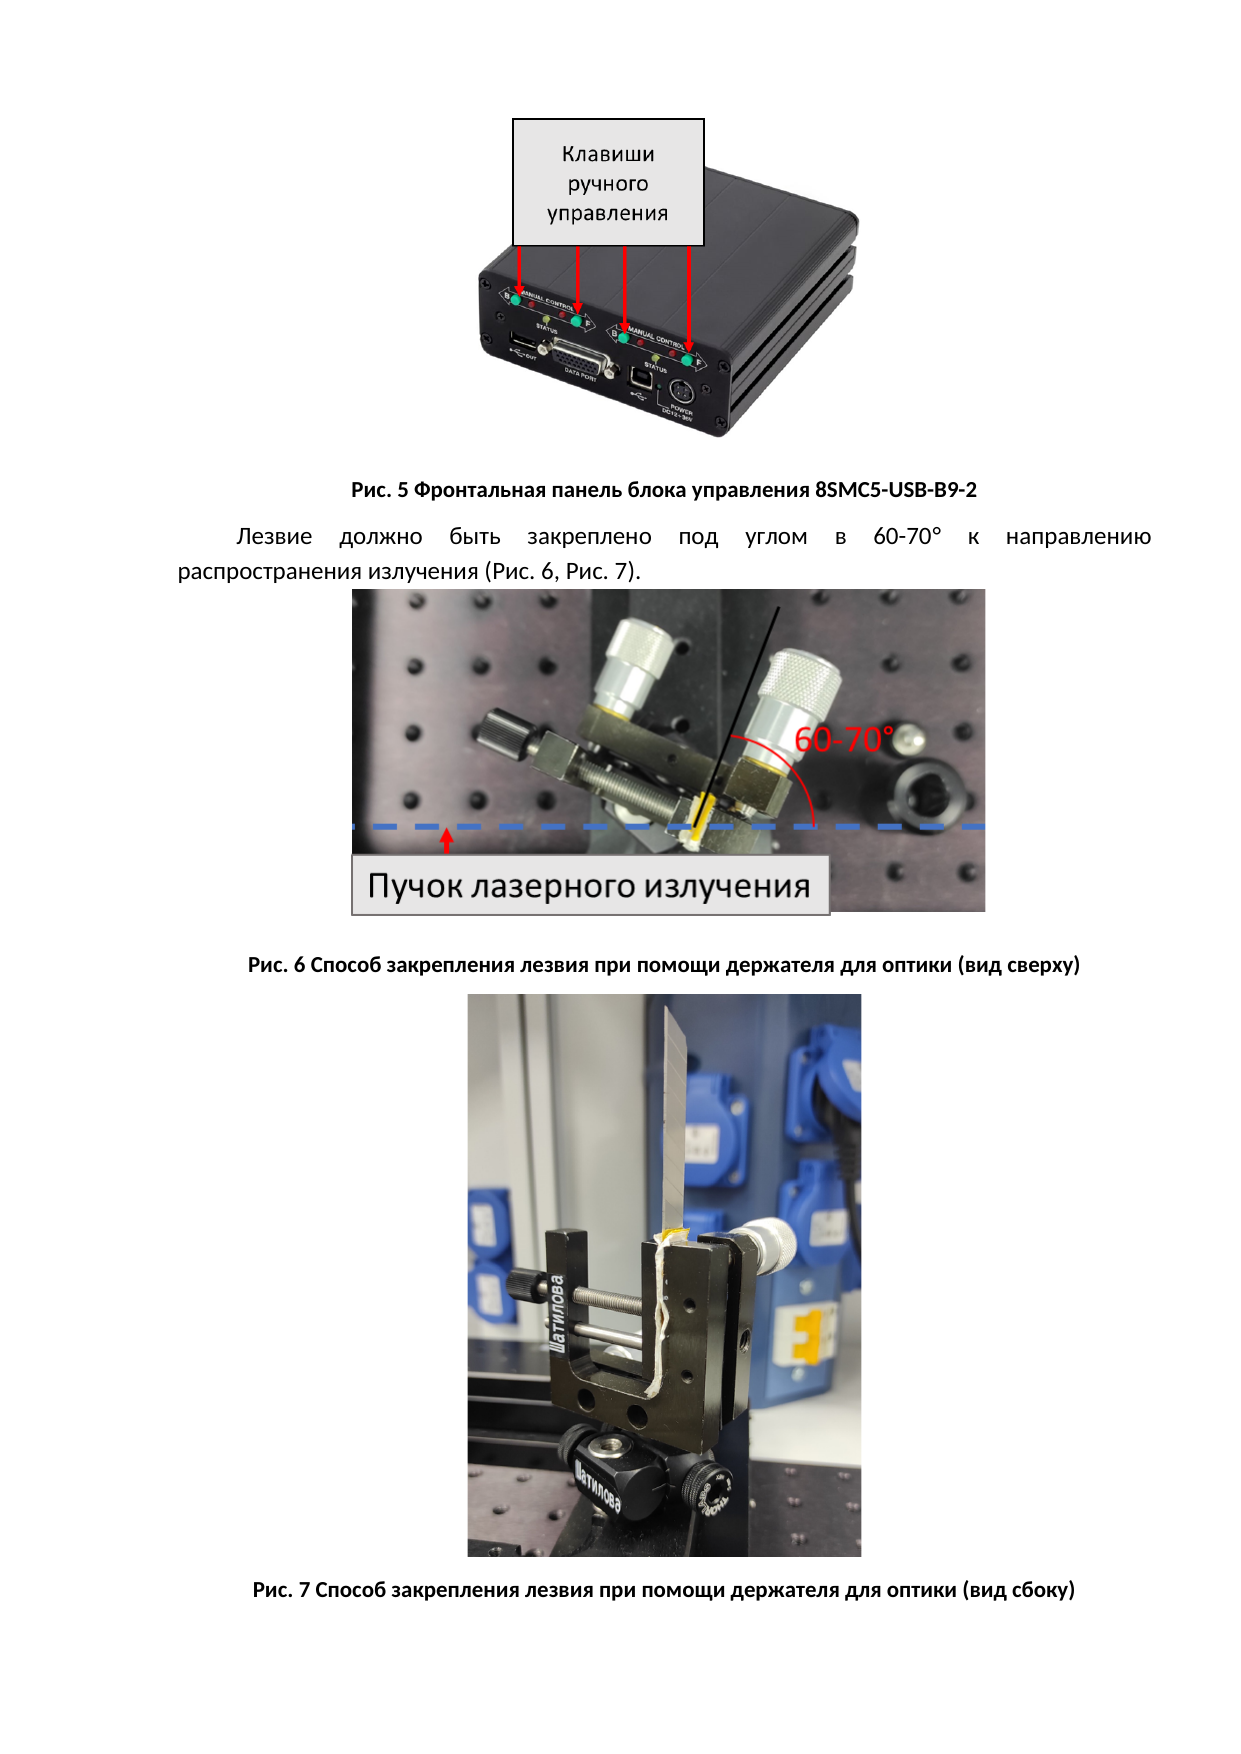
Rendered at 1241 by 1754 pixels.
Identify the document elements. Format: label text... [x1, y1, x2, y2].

picture [456, 118, 873, 457]
picture [467, 994, 862, 1557]
text Лезвие должно быть закреплено под углом в 60-70° к направлению распространения излучения (Рис. 6, Рис. 7). [177, 520, 1152, 585]
picture [343, 589, 986, 931]
